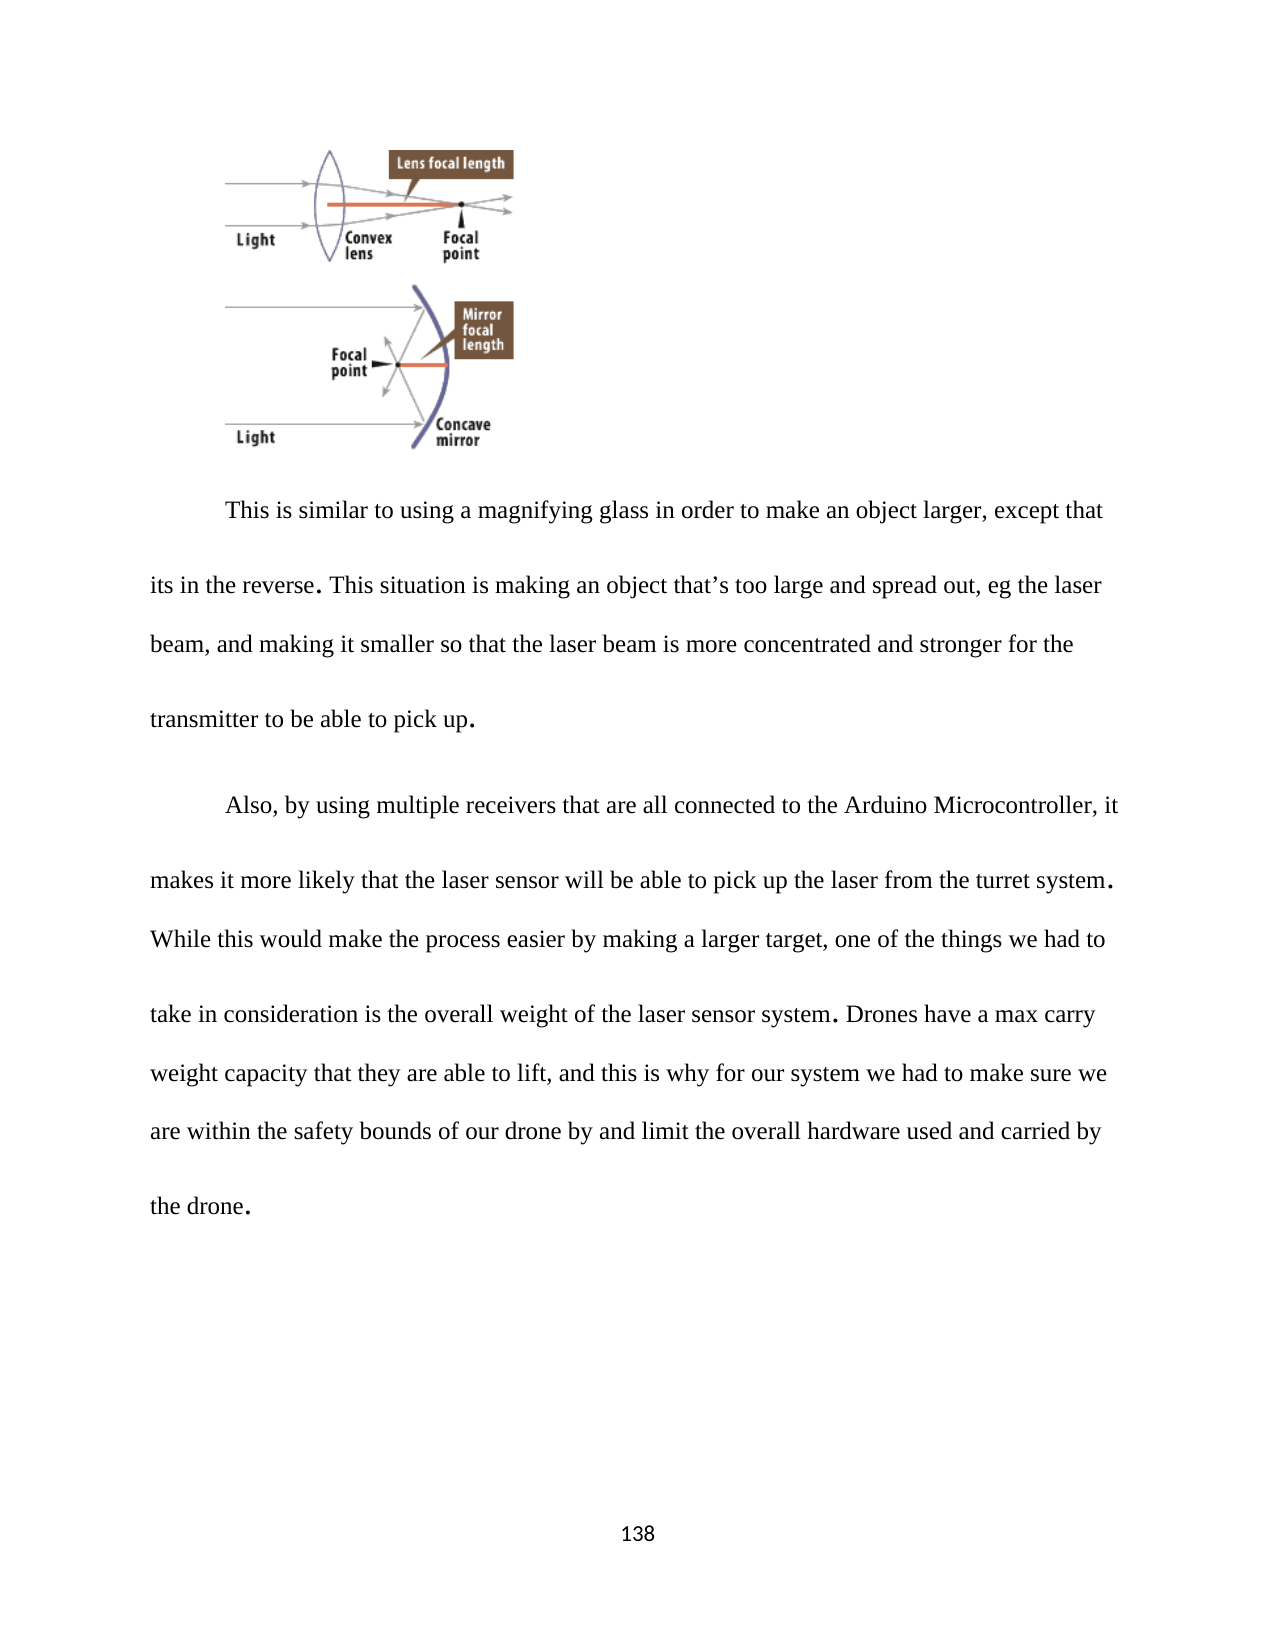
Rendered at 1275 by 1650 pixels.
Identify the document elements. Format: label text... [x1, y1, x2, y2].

text This is similar to using a magnifying glass in order to make an object larger, except that its in the reverse. This situation is making an object that’s too large and spread out, eg the laser beam, and making it smaller so that the laser beam is more concentrated and stronger for the transmitter to be able to pick up. [150, 495, 1125, 735]
picture [225, 150, 519, 450]
text Also, by using multiple receivers that are all connected to the Arduino Microcontroller, it makes it more likely that the laser sensor will be able to pick up the laser from the turret system. While this would make the process easier by making a larger target, one of the things we had to take in consideration is the overall weight of the laser sensor system. Drones have a max carry weight capacity that they are able to lift, and this is why for our system we had to make sure we are within the safety bounds of our drone by and limit the overall hardware used and carried by the drone. [150, 790, 1125, 1221]
